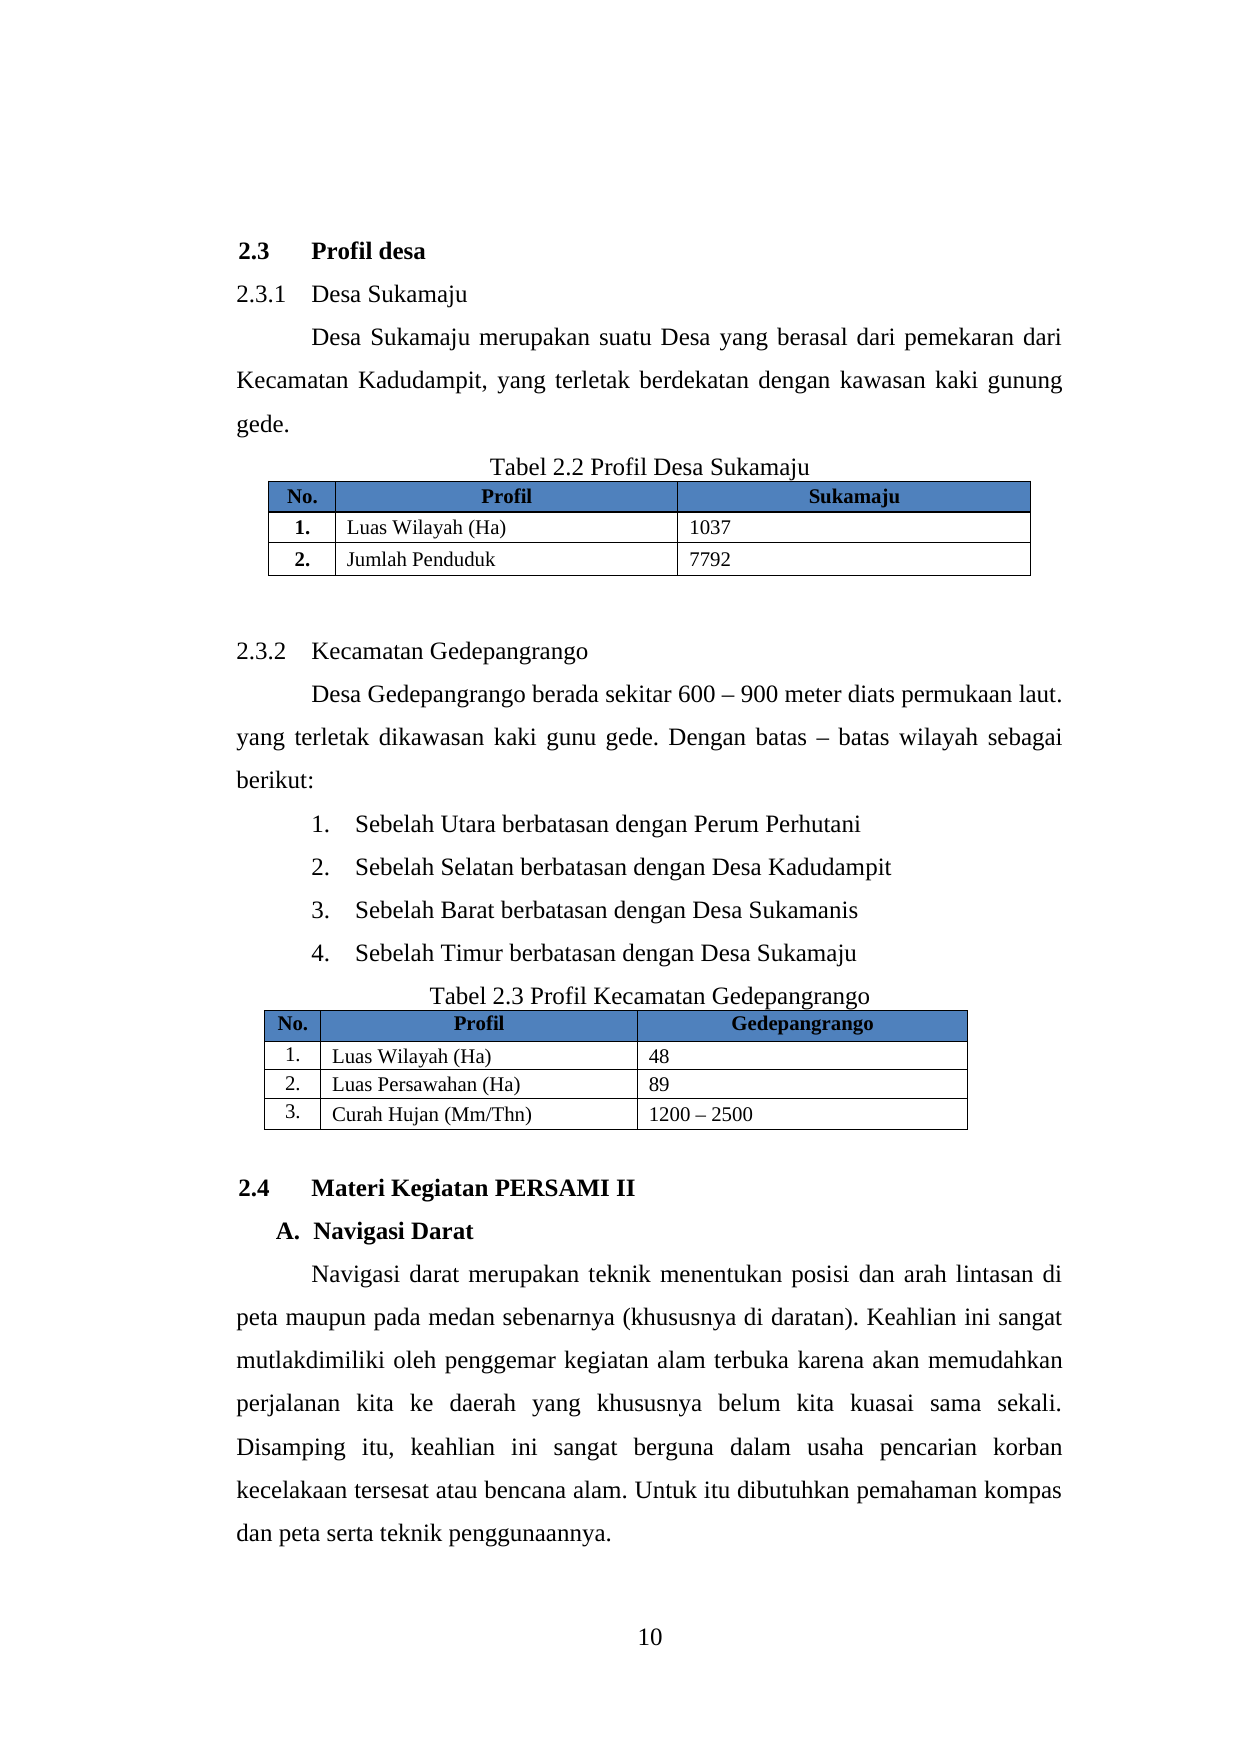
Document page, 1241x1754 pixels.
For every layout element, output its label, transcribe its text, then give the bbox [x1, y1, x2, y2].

table_cell 1. [265, 1042, 320, 1069]
text Desa Sukamaju merupakan suatu Desa yang berasal dari pemekaran dari Kecamatan Kadudampit, yang terletak berdekatan dengan kawasan kaki gunung gede. [236, 322, 1063, 437]
text Tabel 2.3 Profil Kecamatan Gedepangrango [236, 981, 1063, 1010]
list Sebelah Timur berbatasan dengan Desa Sukamaju [311, 938, 1063, 967]
table_cell Luas Wilayah (Ha) [321, 1042, 637, 1069]
table_cell Jumlah Penduduk [336, 543, 677, 575]
table_cell 48 [638, 1042, 967, 1069]
list Desa Sukamaju [236, 279, 1063, 308]
table_cell 1. [269, 513, 335, 542]
table_cell 1200 – 2500 [638, 1099, 967, 1129]
table_cell 7792 [678, 543, 1030, 575]
list Profil desa [238, 236, 1063, 265]
table_header No. [265, 1011, 320, 1041]
list Sebelah Utara berbatasan dengan Perum Perhutani [311, 809, 1063, 837]
list Sebelah Selatan berbatasan dengan Desa Kadudampit [311, 852, 1063, 881]
table_header Sukamaju [678, 482, 1030, 511]
table_cell Luas Persawahan (Ha) [321, 1070, 637, 1098]
list Materi Kegiatan PERSAMI II [238, 1173, 1063, 1202]
table_header No. [269, 482, 335, 511]
list Navigasi Darat [276, 1216, 1063, 1245]
table_header Profil [321, 1011, 637, 1041]
table_cell 1037 [678, 513, 1030, 542]
list Kecamatan Gedepangrango [236, 636, 1063, 665]
table_header Profil [336, 482, 677, 511]
table_cell 3. [265, 1099, 320, 1129]
table_cell 2. [265, 1070, 320, 1098]
table_header Gedepangrango [638, 1011, 967, 1041]
table_cell Curah Hujan (Mm/Thn) [321, 1099, 637, 1129]
list Sebelah Barat berbatasan dengan Desa Sukamanis [311, 895, 1063, 924]
text Navigasi darat merupakan teknik menentukan posisi dan arah lintasan di peta maupun pada medan sebenarnya (khususnya di daratan). Keahlian ini sangat mutlakdimiliki oleh penggemar kegiatan alam terbuka karena akan memudahkan perjalanan kita ke daerah yang khususnya belum kita kuasai sama sekali. Disamping itu, keahlian ini sangat berguna dalam usaha pencarian korban kecelakaan tersesat atau bencana alam. Untuk itu dibutuhkan pemahaman kompas dan peta serta teknik penggunaannya. [236, 1259, 1063, 1547]
table_cell Luas Wilayah (Ha) [336, 513, 677, 542]
text Desa Gedepangrango berada sekitar 600 – 900 meter diats permukaan laut. yang terletak dikawasan kaki gunu gede. Dengan batas – batas wilayah sebagai berikut: [236, 679, 1063, 794]
text Tabel 2.2 Profil Desa Sukamaju [236, 452, 1063, 481]
table_cell 89 [638, 1070, 967, 1098]
table_cell 2. [269, 543, 335, 575]
